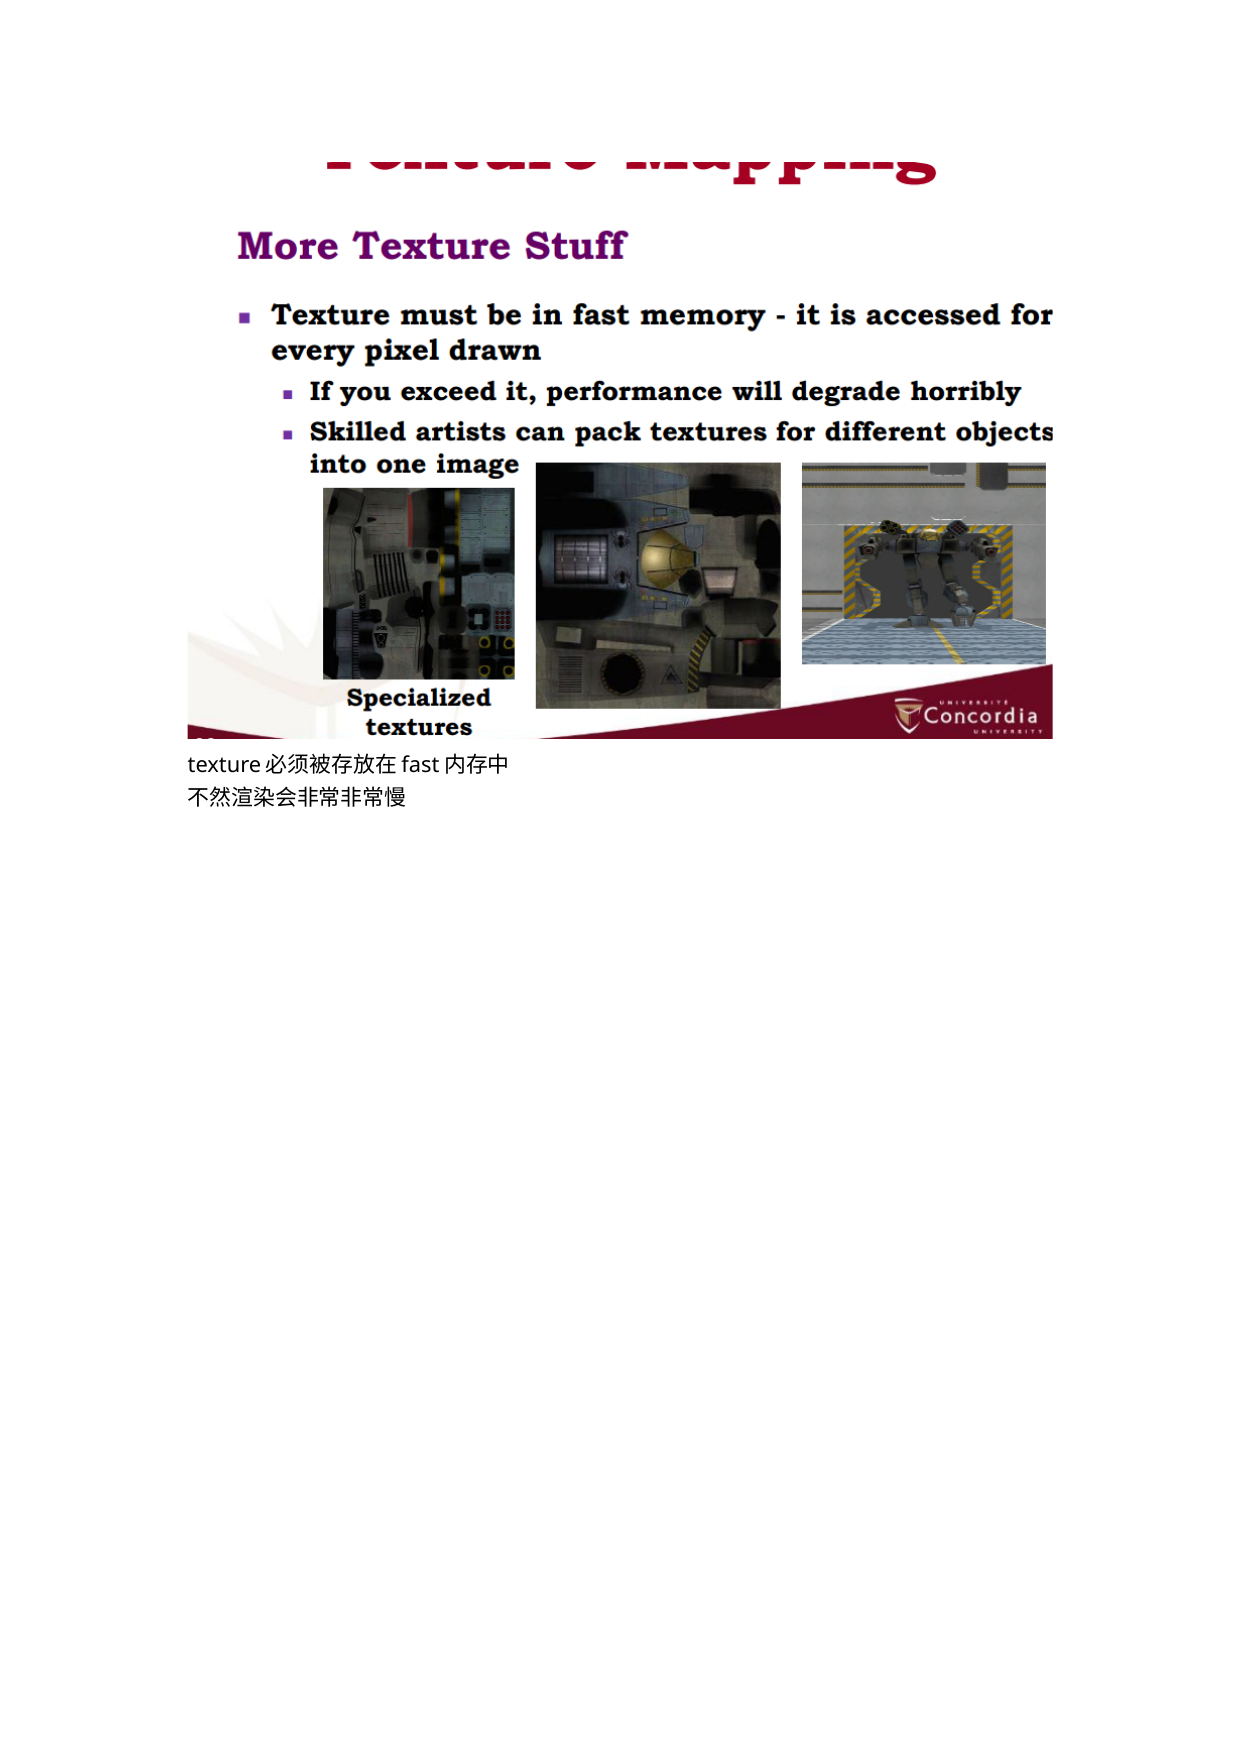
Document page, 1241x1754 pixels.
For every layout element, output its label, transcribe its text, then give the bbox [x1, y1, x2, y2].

text texture必须被存放在fast内存中 [187, 747, 1053, 779]
text 不然渲染会非常非常慢 [187, 779, 1053, 812]
picture [187, 162, 1053, 739]
